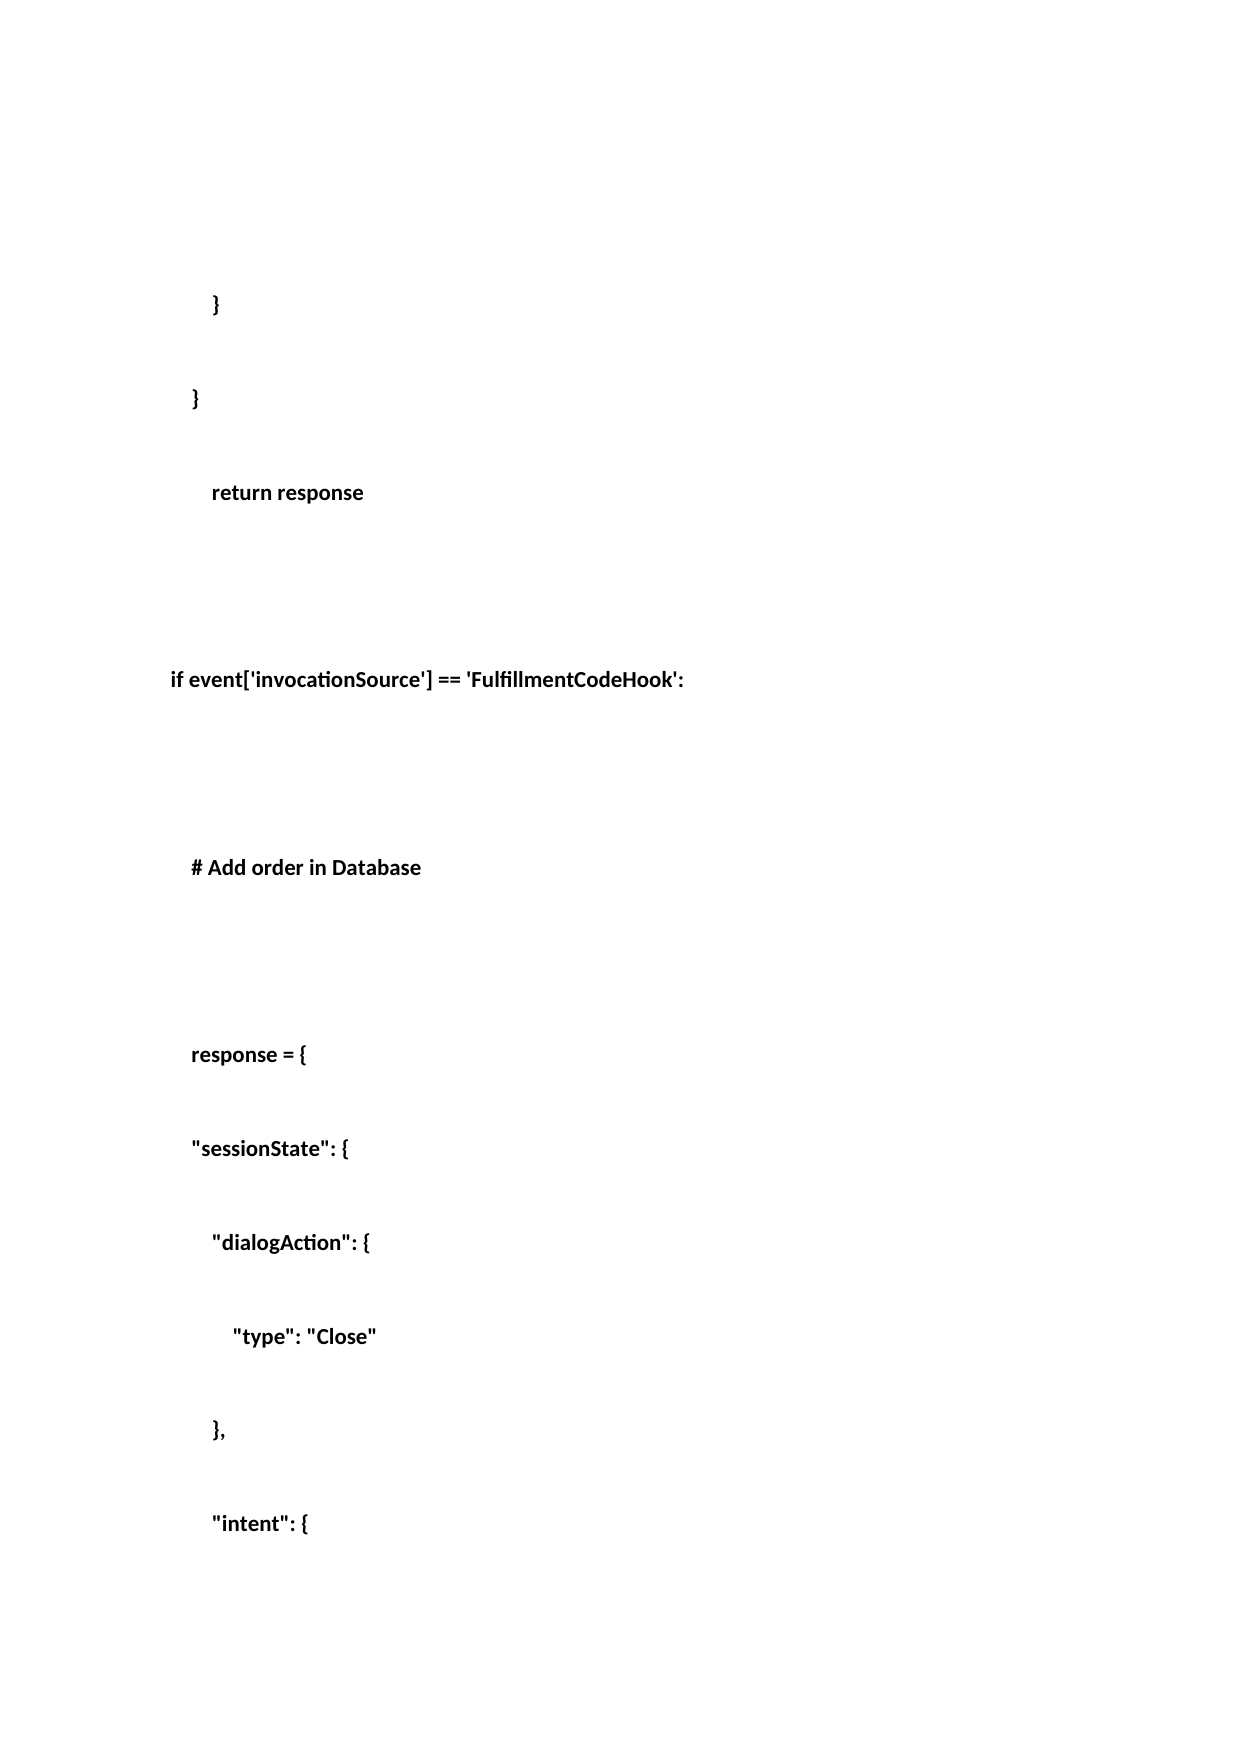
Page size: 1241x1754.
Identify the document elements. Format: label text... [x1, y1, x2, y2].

text response = { [150, 1041, 1090, 1069]
text "dialogAction": { [150, 1228, 1090, 1256]
text return response [150, 478, 1090, 506]
text if event['invocationSource'] == 'FulfillmentCodeHook': [150, 666, 1090, 694]
text "type": "Close" [150, 1322, 1090, 1350]
text # Add order in Database [150, 853, 1090, 881]
text } [150, 384, 1090, 412]
text }, [150, 1416, 1090, 1444]
text "sessionState": { [150, 1134, 1090, 1162]
text "intent": { [150, 1509, 1090, 1537]
text } [150, 291, 1090, 319]
